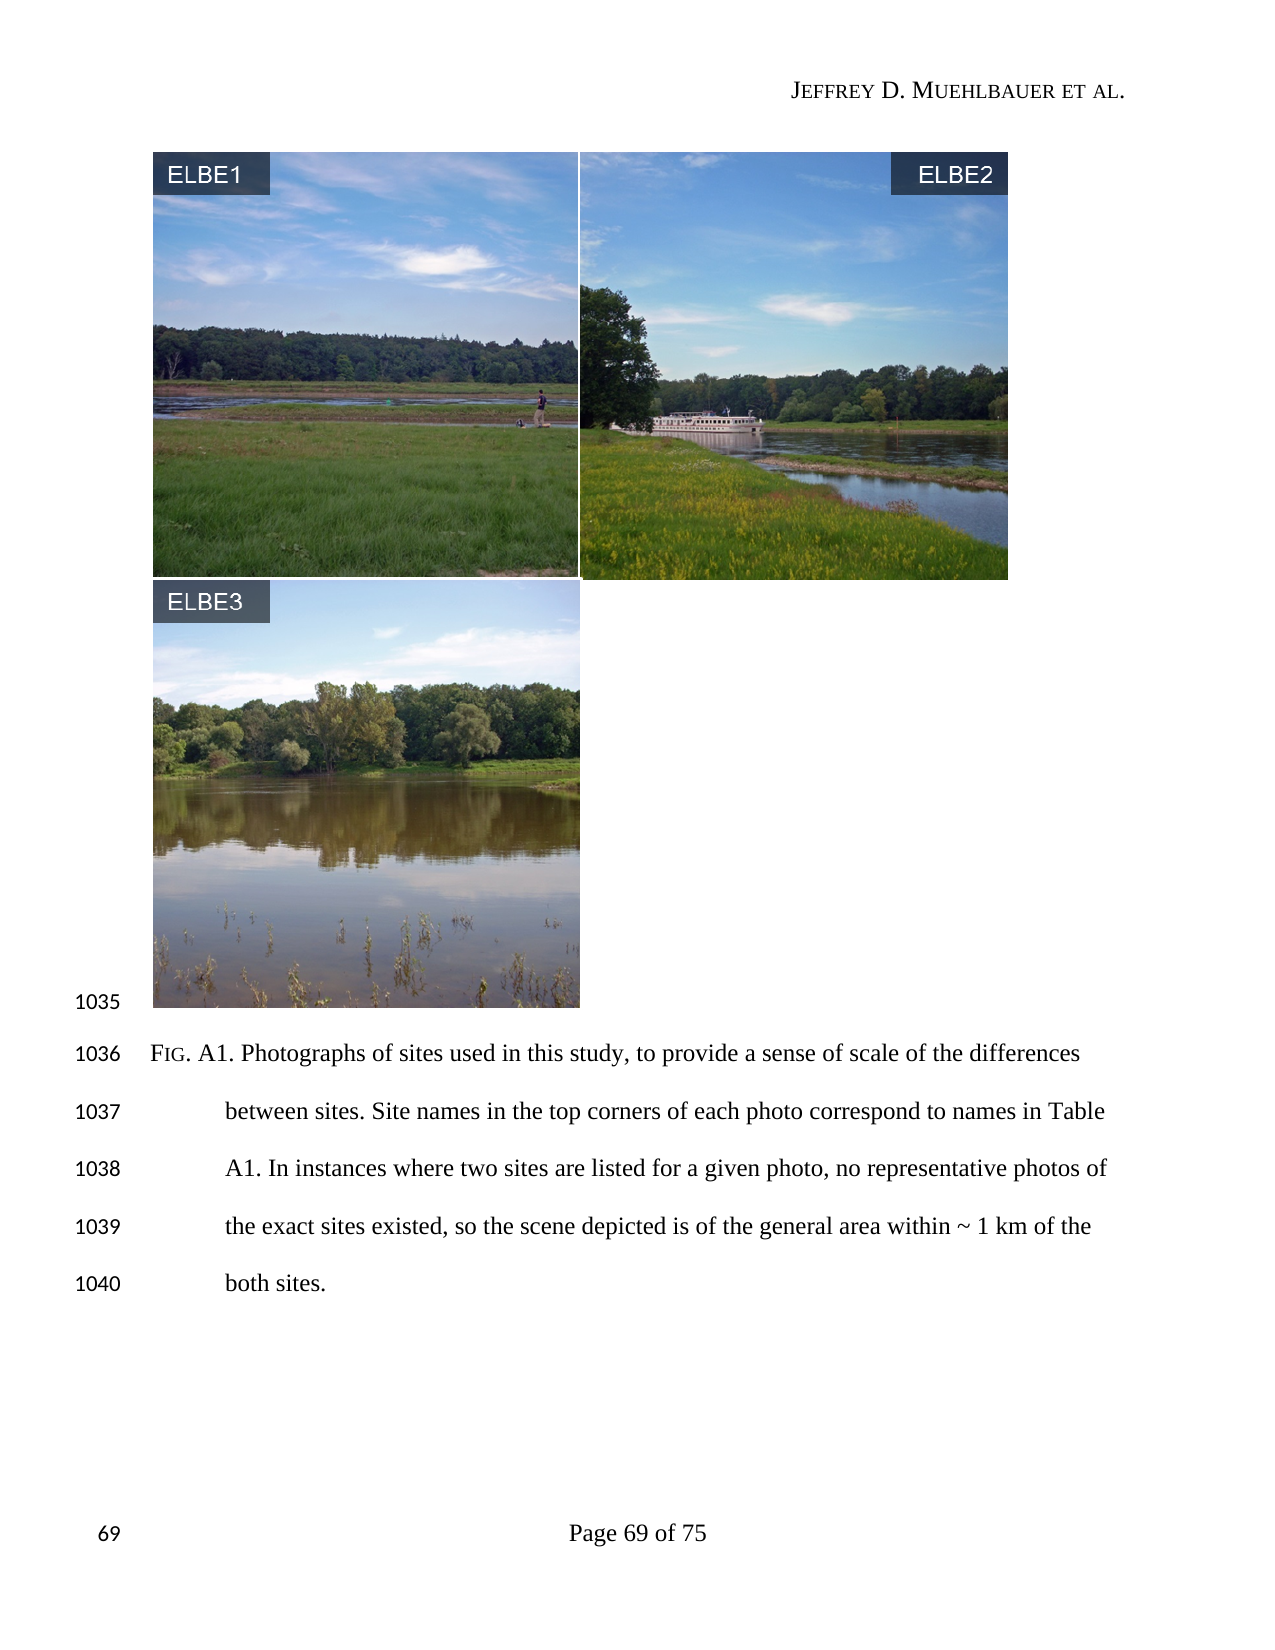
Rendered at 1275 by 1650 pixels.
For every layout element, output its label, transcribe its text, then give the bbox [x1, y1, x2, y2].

picture [150, 150, 1010, 1010]
text Fig. A1. Photographs of sites used in this study, to provide a sense of scale of the differences between sites. Site names in the top corners of each photo correspond to names in Table A1. In instances where two sites are listed for a given photo, no representative photos of the exact sites existed, so the scene depicted is of the general area within ~ 1 km of the both sites. [150, 1038, 1125, 1297]
